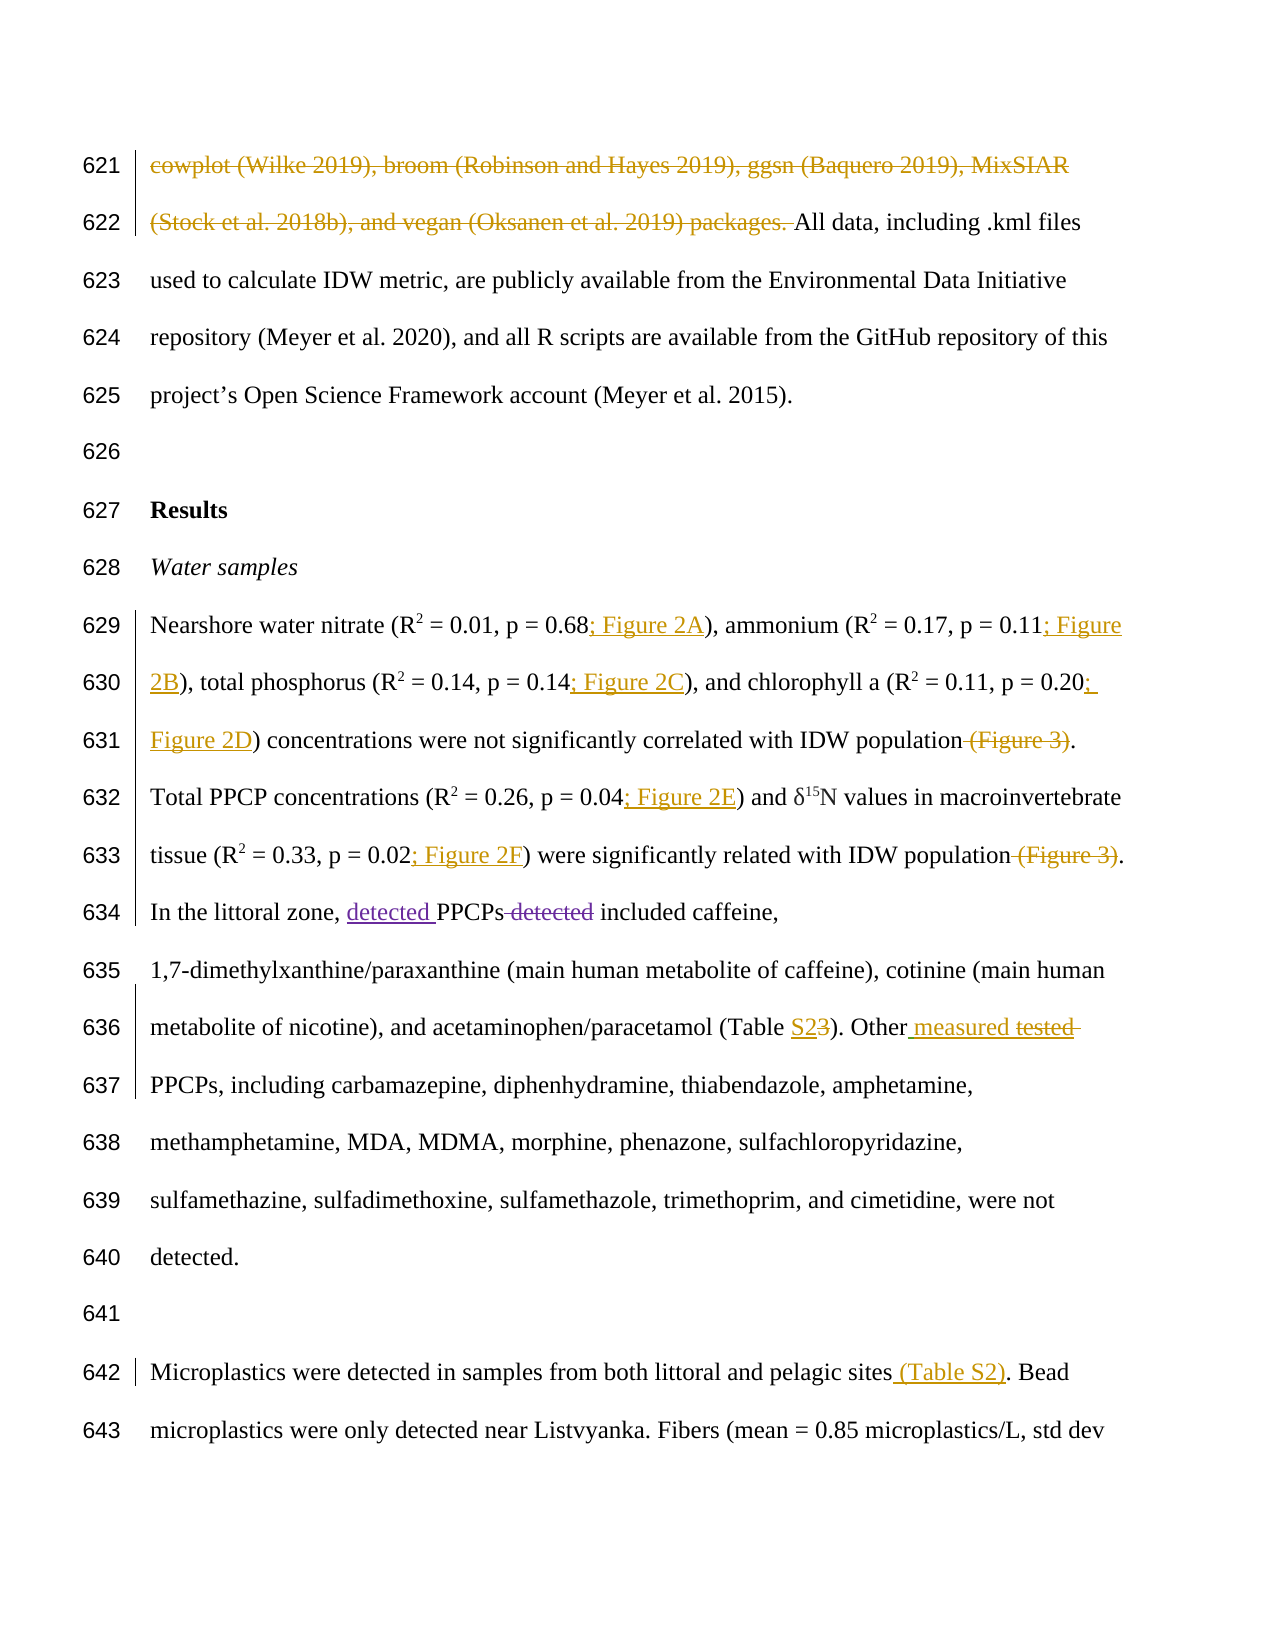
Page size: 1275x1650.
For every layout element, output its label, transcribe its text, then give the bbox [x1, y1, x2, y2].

text Water samples [150, 552, 1125, 581]
text Results [150, 495, 1125, 524]
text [150, 1357, 1125, 1444]
text Nearshore water nitrate (R2 = 0.01, p = 0.68), ammonium (R2 = 0.17, p = 0.11), total phosphorus (R2 = 0.14, p = 0.14), and chlorophyll a (R2 = 0.11, p = 0.20) concentrations were not significantly correlated with IDW population. Total PPCP concentrations (R2 = 0.26, p = 0.04) and δ15N values in macroinvertebrate tissue (R2 = 0.33, p = 0.02) were significantly related with IDW population. In the littoral zone, PPCPs included caffeine, 1,7-dimethylxanthine/paraxanthine (main human metabolite of caffeine), cotinine (main human metabolite of nicotine), and acetaminophen/paracetamol (Table ). OtherPPCPs, including carbamazepine, diphenhydramine, thiabendazole, amphetamine, methamphetamine, MDA, MDMA, morphine, phenazone, sulfachloropyridazine, sulfamethazine, sulfadimethoxine, sulfamethazole, trimethoprim, and cimetidine, were not detected. [150, 610, 1125, 1271]
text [150, 150, 1125, 409]
